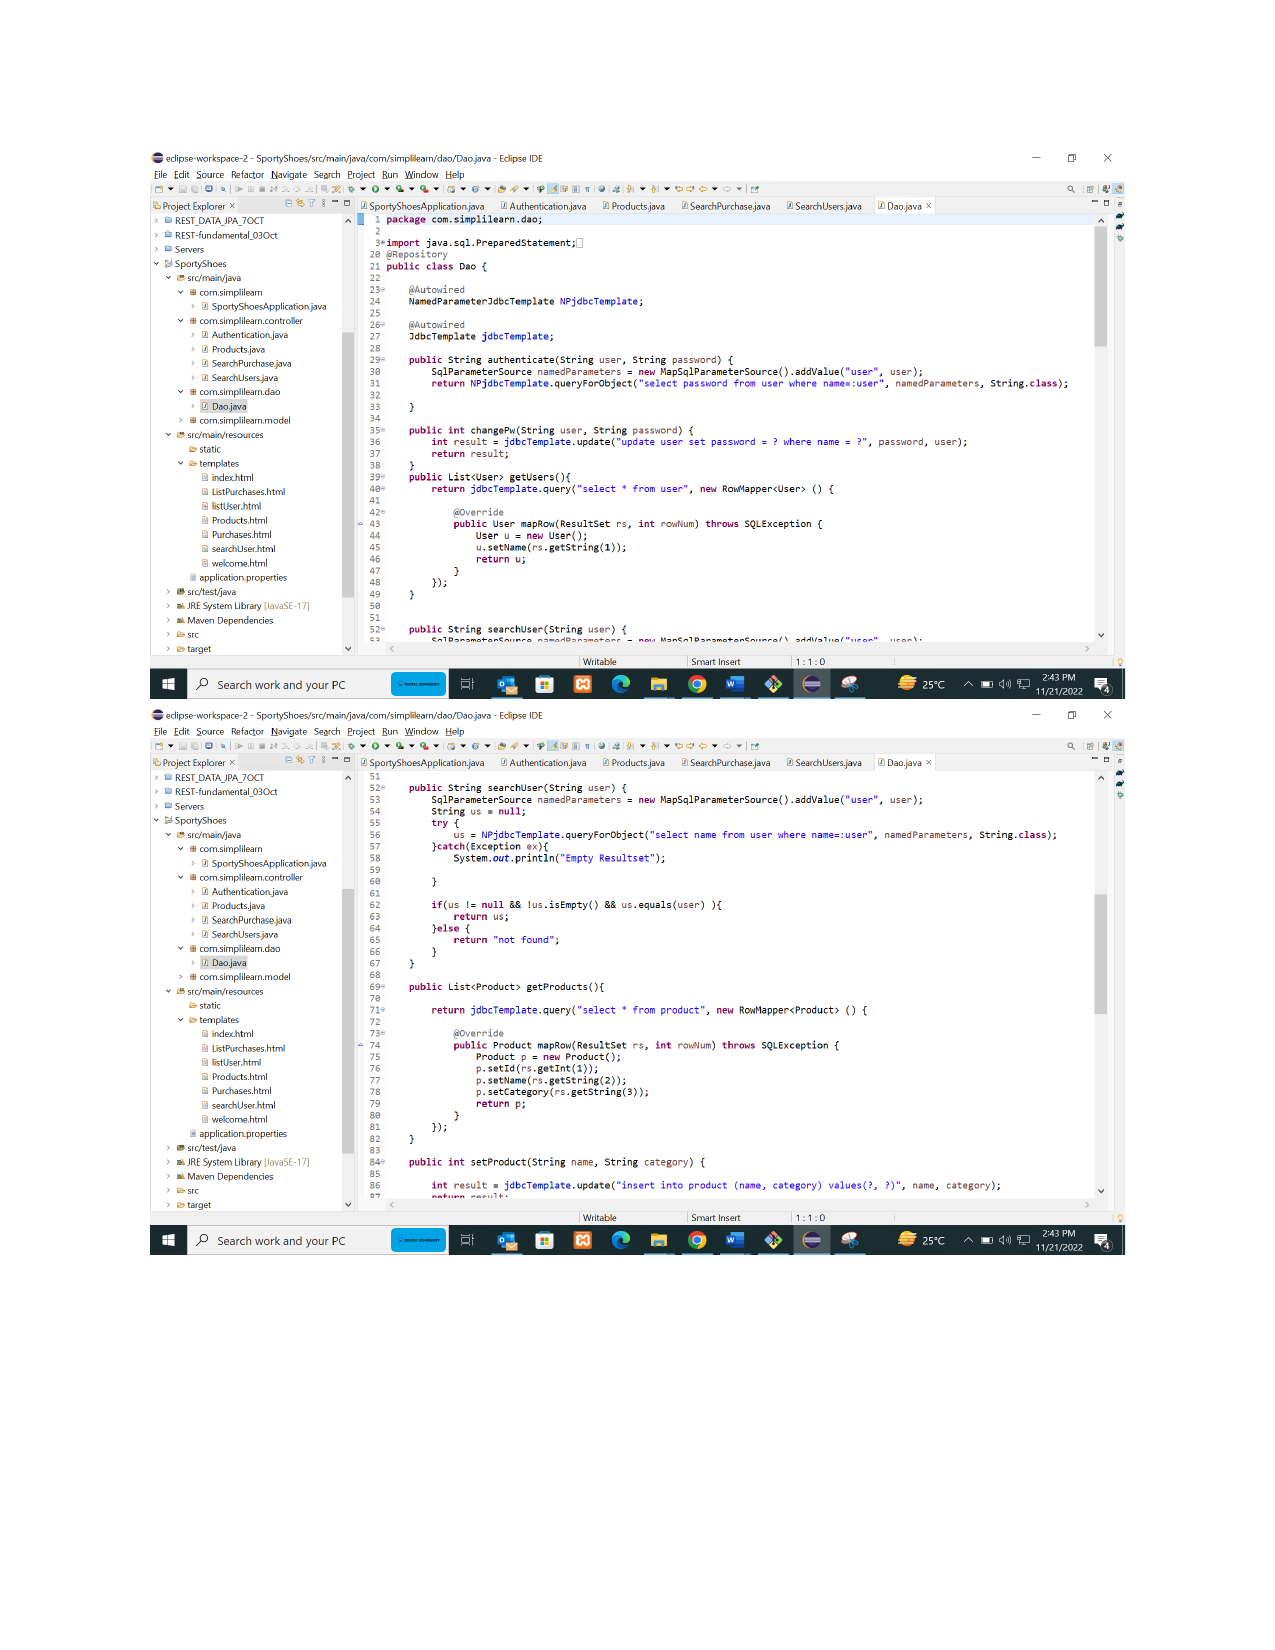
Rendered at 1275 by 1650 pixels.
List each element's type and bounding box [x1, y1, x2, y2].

picture [150, 150, 1125, 699]
picture [150, 706, 1125, 1255]
